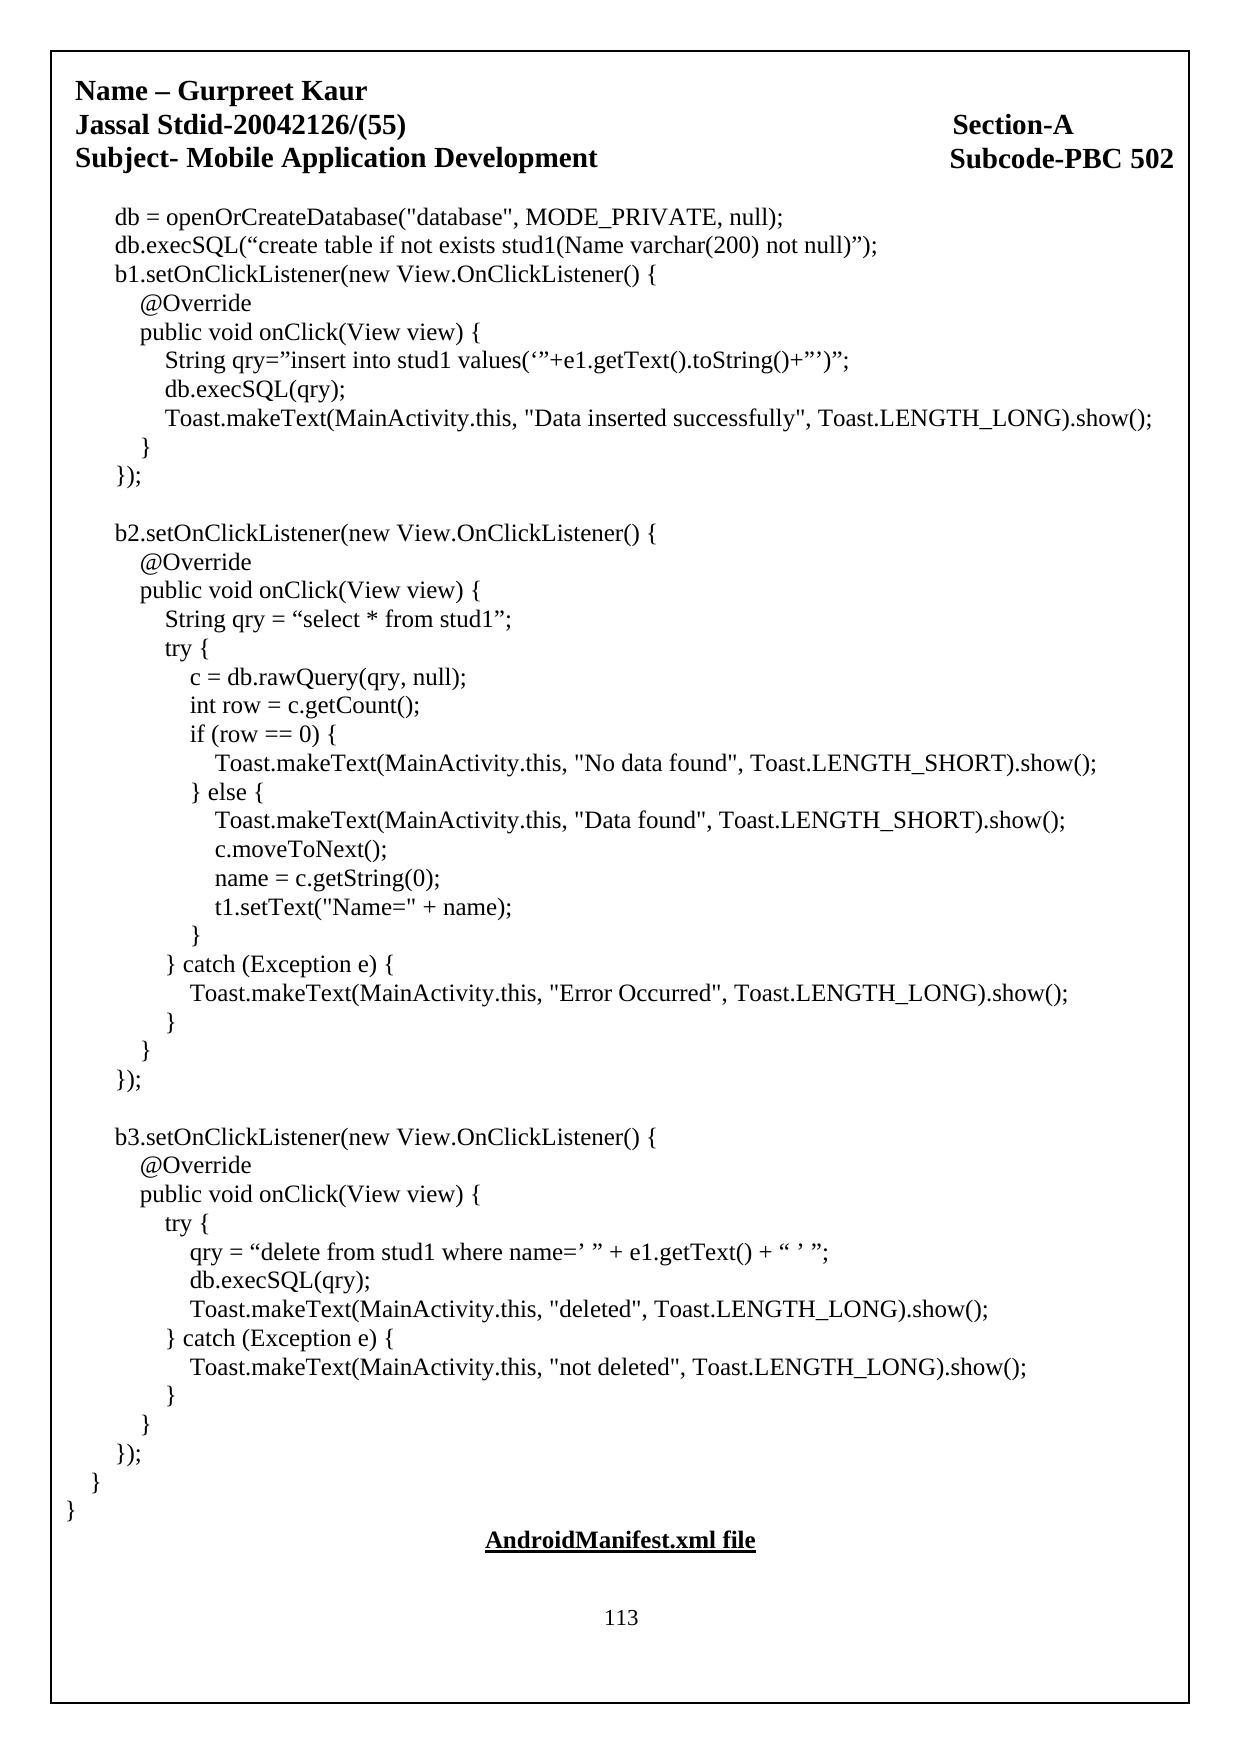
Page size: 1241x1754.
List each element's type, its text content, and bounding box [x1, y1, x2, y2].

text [64, 173, 1178, 1524]
subtitle AndroidManifest.xml file [485, 1525, 1178, 1554]
